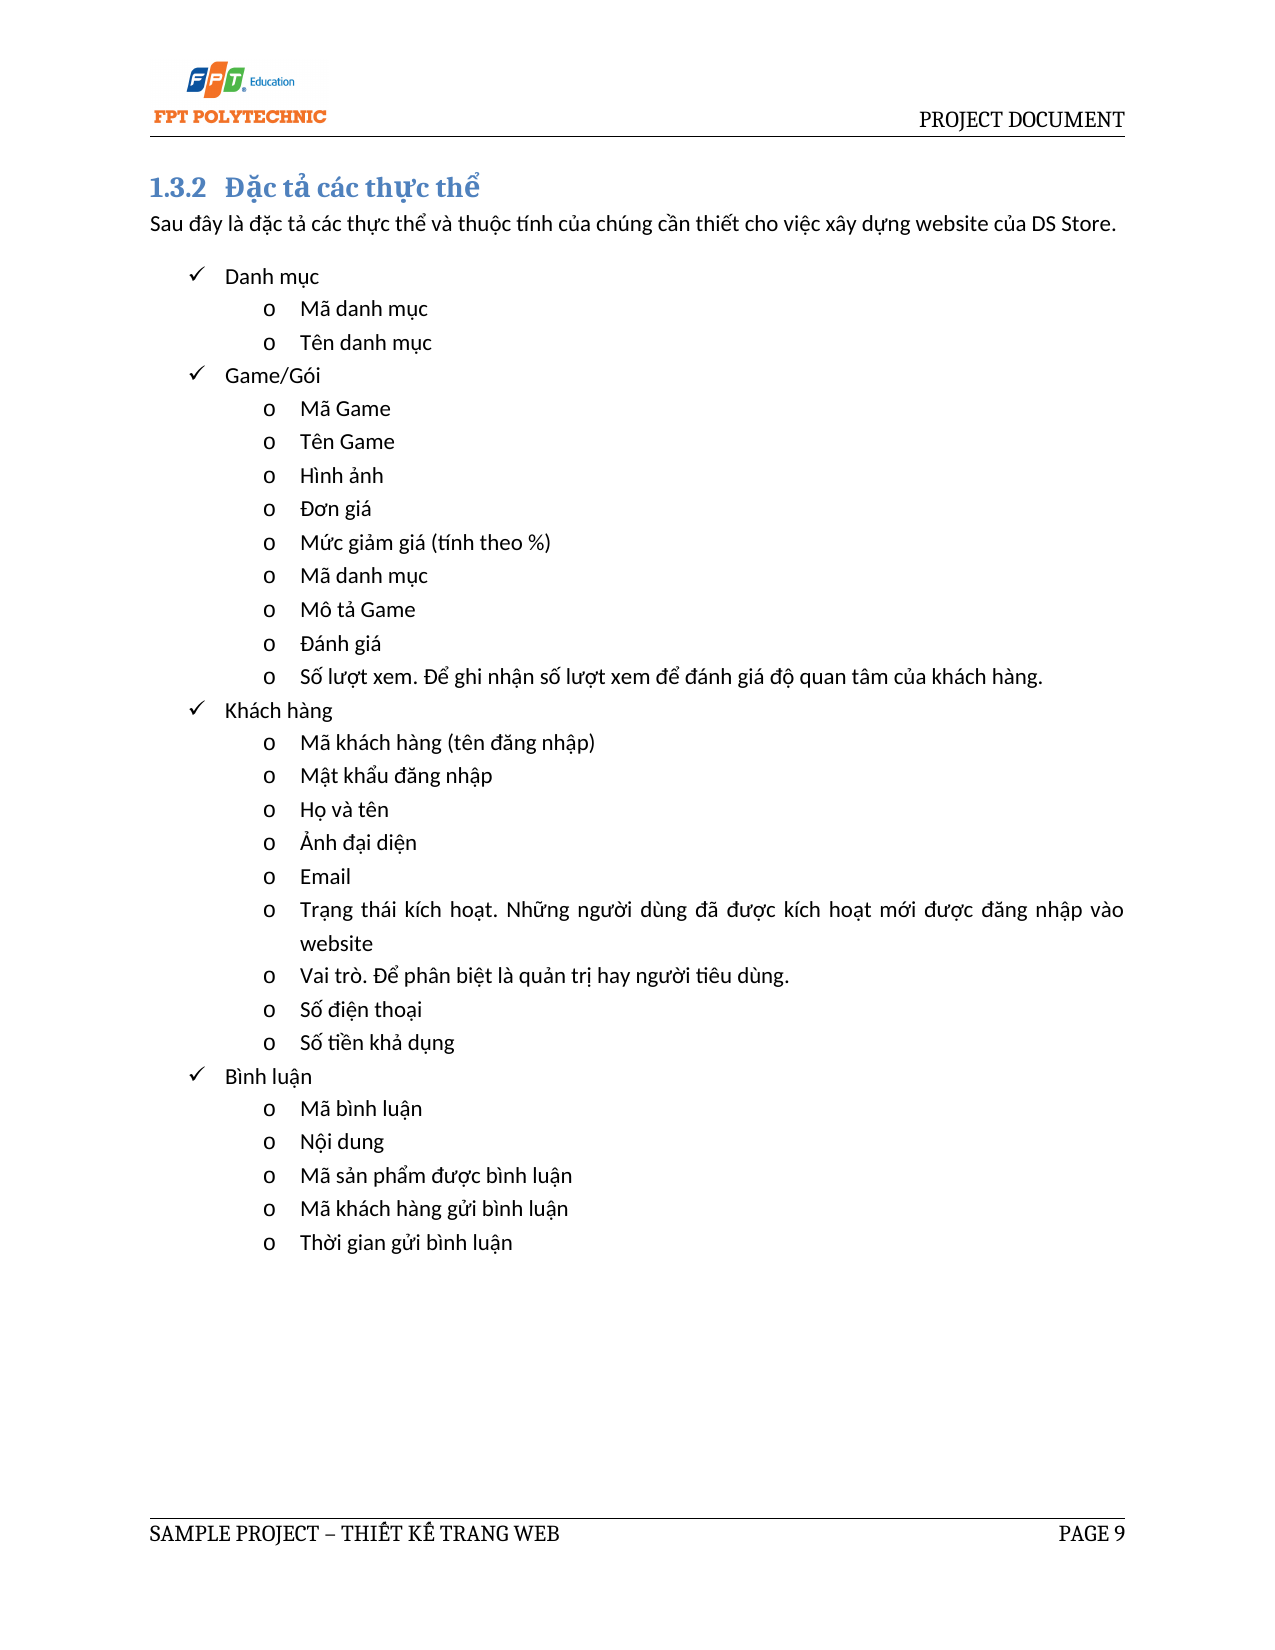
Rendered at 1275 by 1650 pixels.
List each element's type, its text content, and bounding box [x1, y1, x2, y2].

list Mã Game [262, 394, 1125, 423]
picture [150, 59, 329, 128]
list Khách hàng [187, 696, 1125, 724]
list Mã khách hàng (tên đăng nhập) [262, 728, 1125, 757]
list Số lượt xem. Để ghi nhận số lượt xem để đánh giá độ quan tâm của khách hàng. [262, 662, 1125, 691]
list Thời gian gửi bình luận [262, 1228, 1125, 1257]
list Số điện thoại [262, 995, 1125, 1024]
list Ảnh đại diện [262, 828, 1125, 858]
list Mã danh mục [262, 562, 1125, 591]
list Trạng thái kích hoạt. Những người dùng đã được kích hoạt mới được đăng nhập vào website [262, 896, 1125, 957]
list Đơn giá [262, 494, 1125, 524]
list Nội dung [262, 1127, 1125, 1157]
text Sau đây là đặc tả các thực thể và thuộc tính của chúng cần thiết cho việc xây dựng website của DS Store. [150, 209, 1125, 237]
list Mã bình luận [262, 1094, 1125, 1123]
list Game/Gói [187, 362, 1125, 390]
list Mã sản phẩm được bình luận [262, 1161, 1125, 1190]
list Mô tả Game [262, 595, 1125, 624]
list Số tiền khả dụng [262, 1028, 1125, 1057]
list Mật khẩu đăng nhập [262, 761, 1125, 791]
list Bình luận [187, 1062, 1125, 1090]
list Mã khách hàng gửi bình luận [262, 1194, 1125, 1224]
list Đánh giá [262, 629, 1125, 658]
list Email [262, 862, 1125, 891]
list Mức giảm giá (tính theo %) [262, 528, 1125, 557]
list Hình ảnh [262, 461, 1125, 490]
list Vai trò. Để phân biệt là quản trị hay người tiêu dùng. [262, 961, 1125, 990]
subtitle Đặc tả các thực thể [150, 171, 1125, 204]
list Danh mục [187, 262, 1125, 290]
list Mã danh mục [262, 294, 1125, 324]
list Tên danh mục [262, 328, 1125, 357]
list Tên Game [262, 427, 1125, 457]
list Họ và tên [262, 795, 1125, 824]
